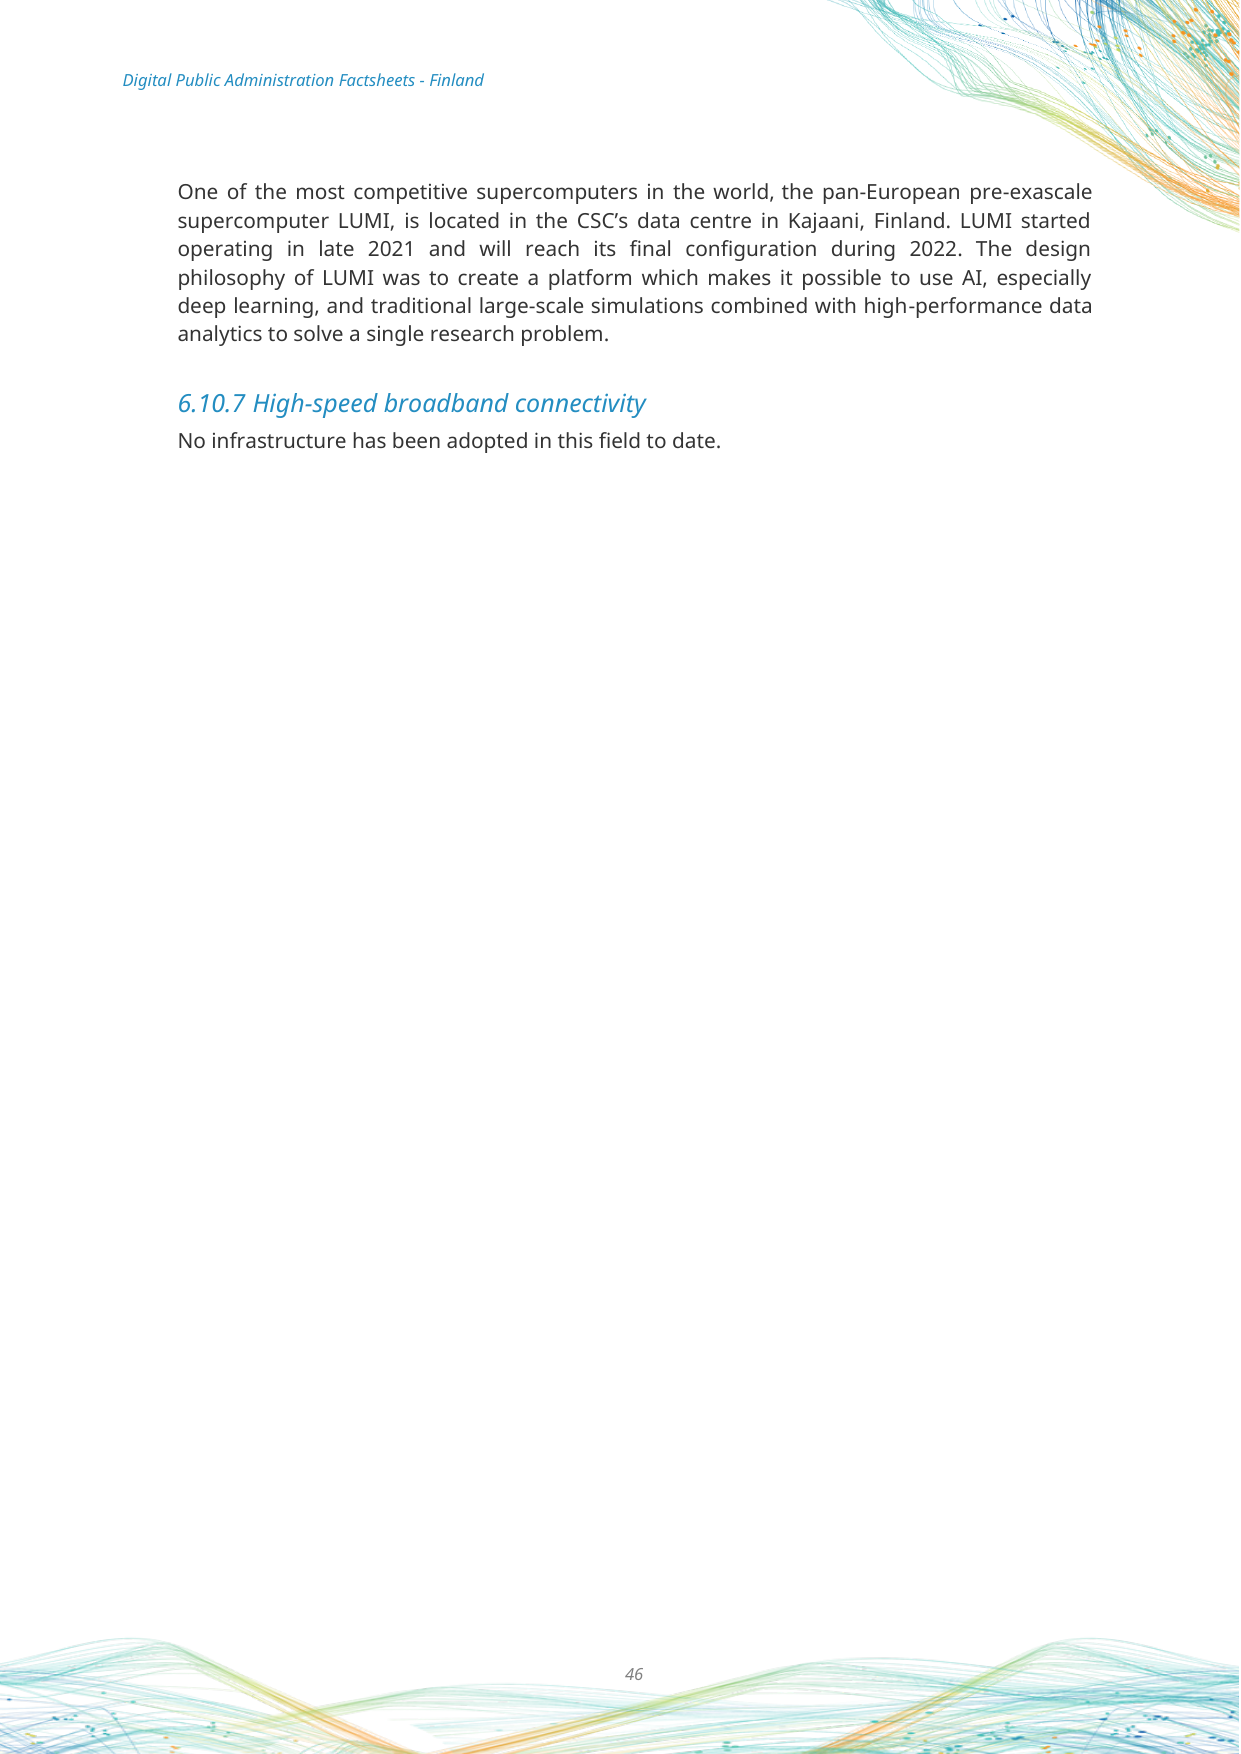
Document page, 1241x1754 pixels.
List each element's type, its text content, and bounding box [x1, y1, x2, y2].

picture [814, 0, 1240, 250]
subtitle High-speed broadband connectivity [177, 385, 1092, 419]
text One of the most competitive supercomputers in the world, the pan-European pre-exascale supercomputer LUMI, is located in the CSC’s data centre in Kajaani, Finland. LUMI started operating in late 2021 and will reach its final configuration during 2022. The design philosophy of LUMI was to create a platform which makes it possible to use AI, especially deep learning, and traditional large-scale simulations combined with high-performance data analytics to solve a single research problem. [177, 177, 1092, 348]
text No infrastructure has been adopted in this field to date. [177, 426, 1092, 454]
picture [0, 1613, 1239, 1754]
